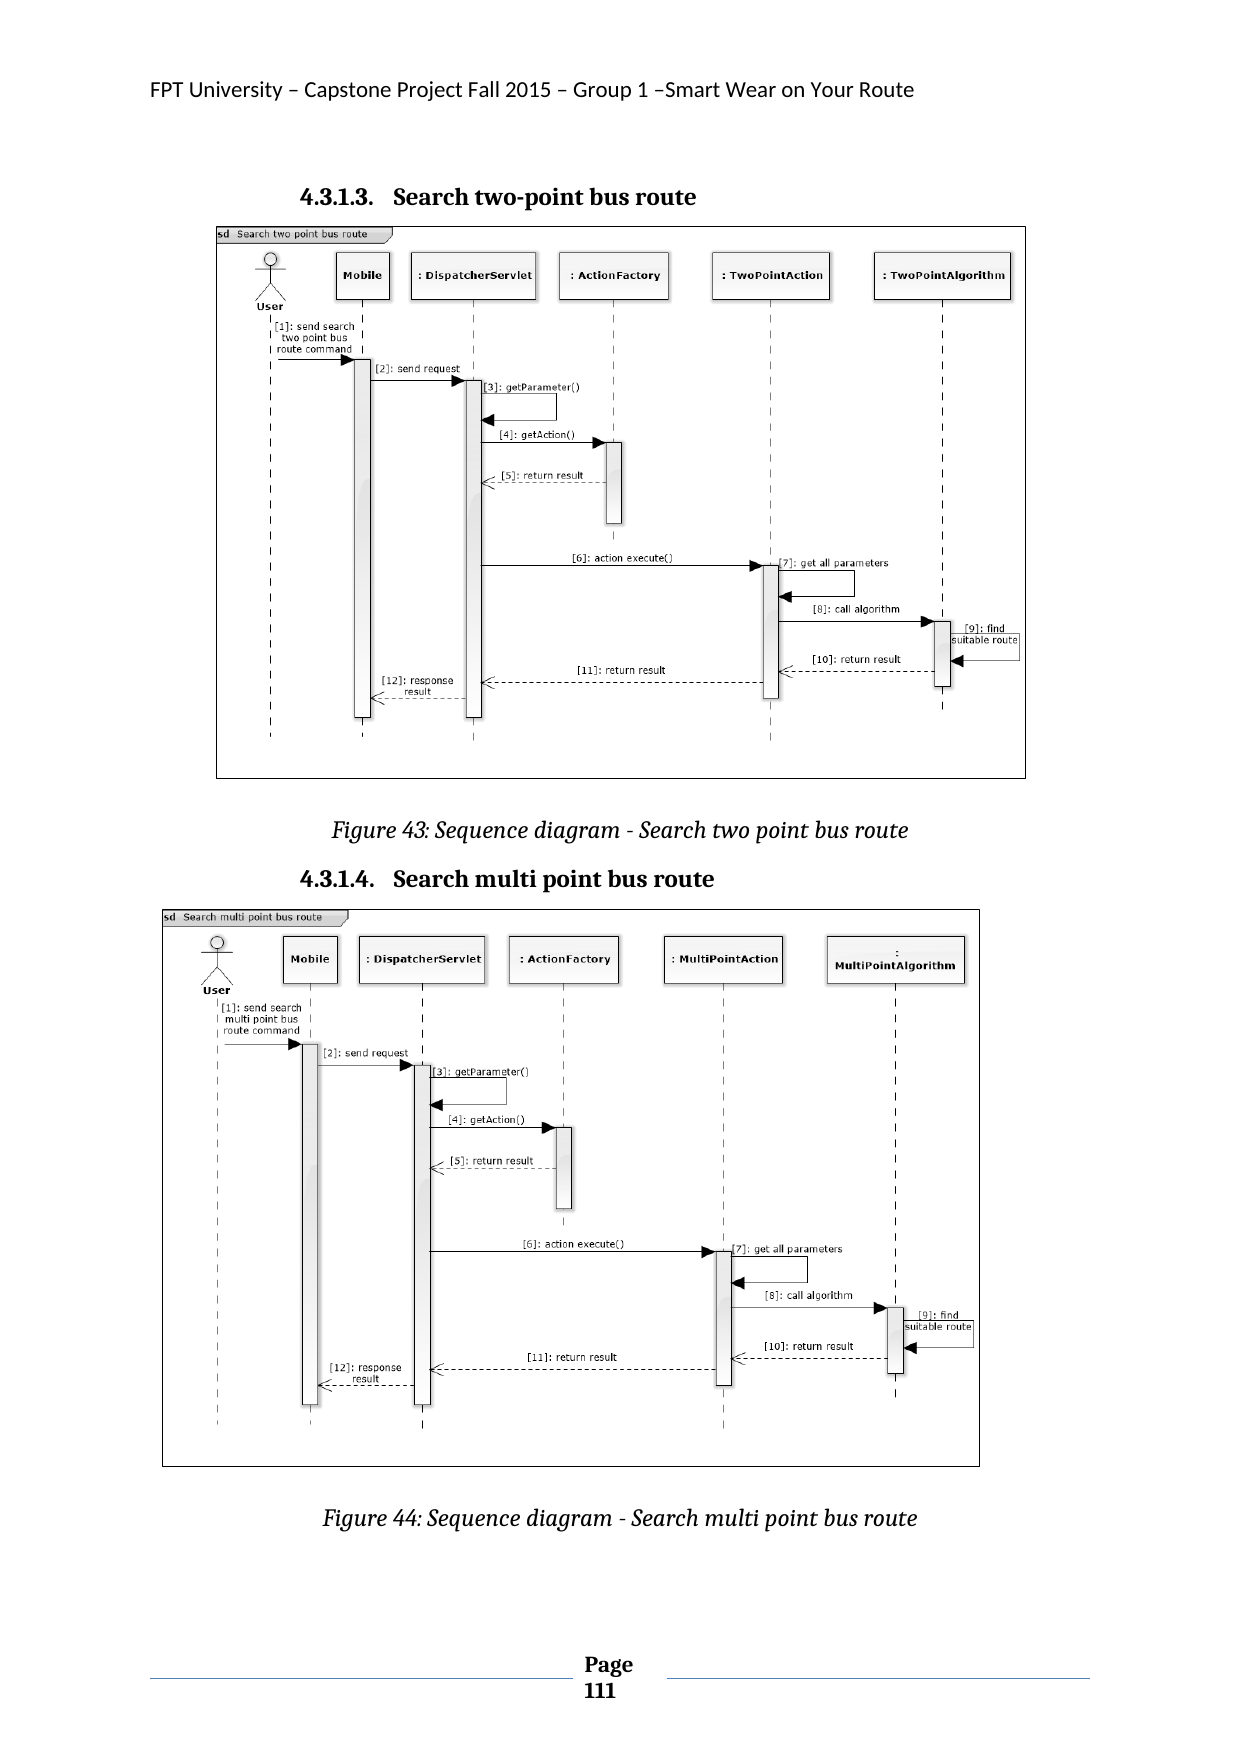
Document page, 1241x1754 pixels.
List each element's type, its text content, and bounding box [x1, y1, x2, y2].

subtitle Search multi point bus route [300, 865, 1090, 894]
picture [204, 216, 1037, 791]
subtitle Search two-point bus route [300, 183, 1090, 212]
picture [150, 898, 991, 1479]
